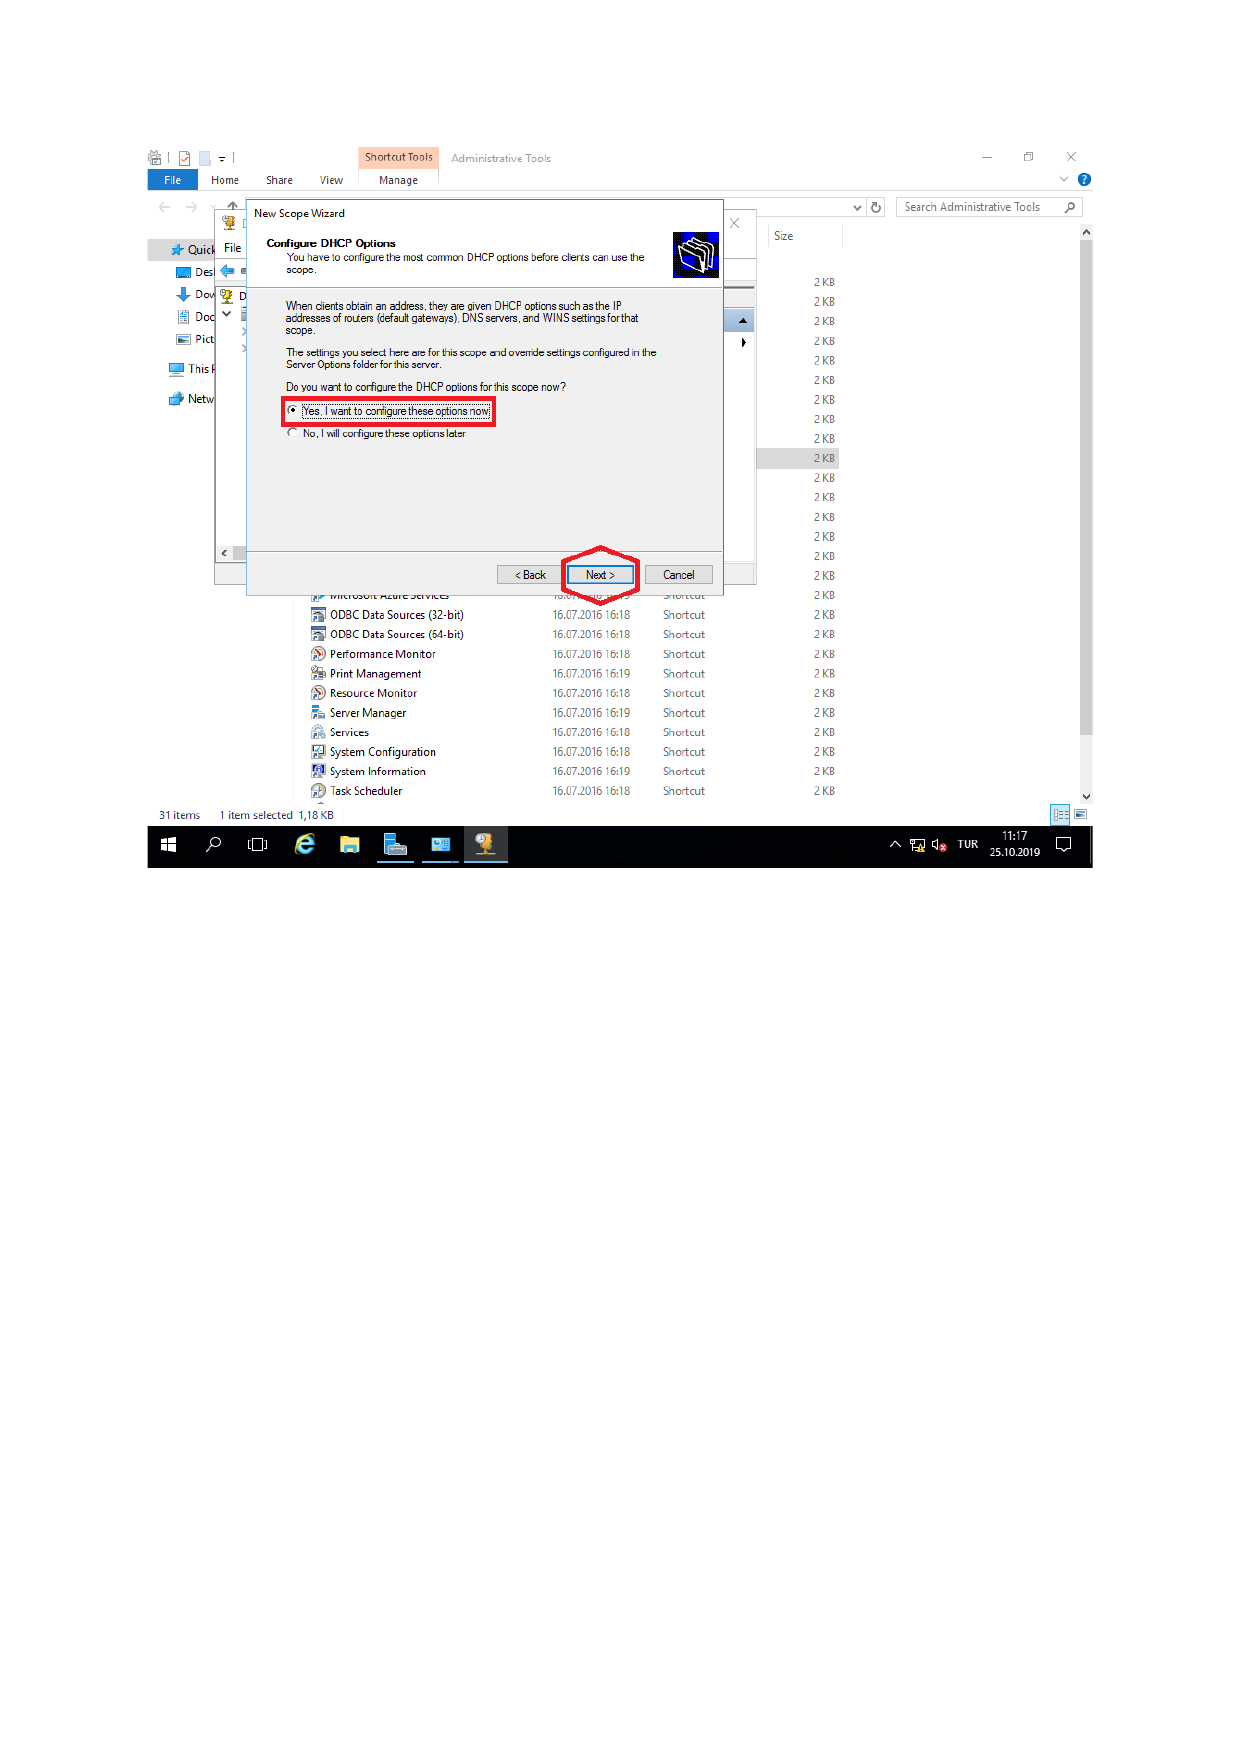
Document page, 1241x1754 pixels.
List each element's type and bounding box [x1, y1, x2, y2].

picture [147, 147, 1093, 868]
